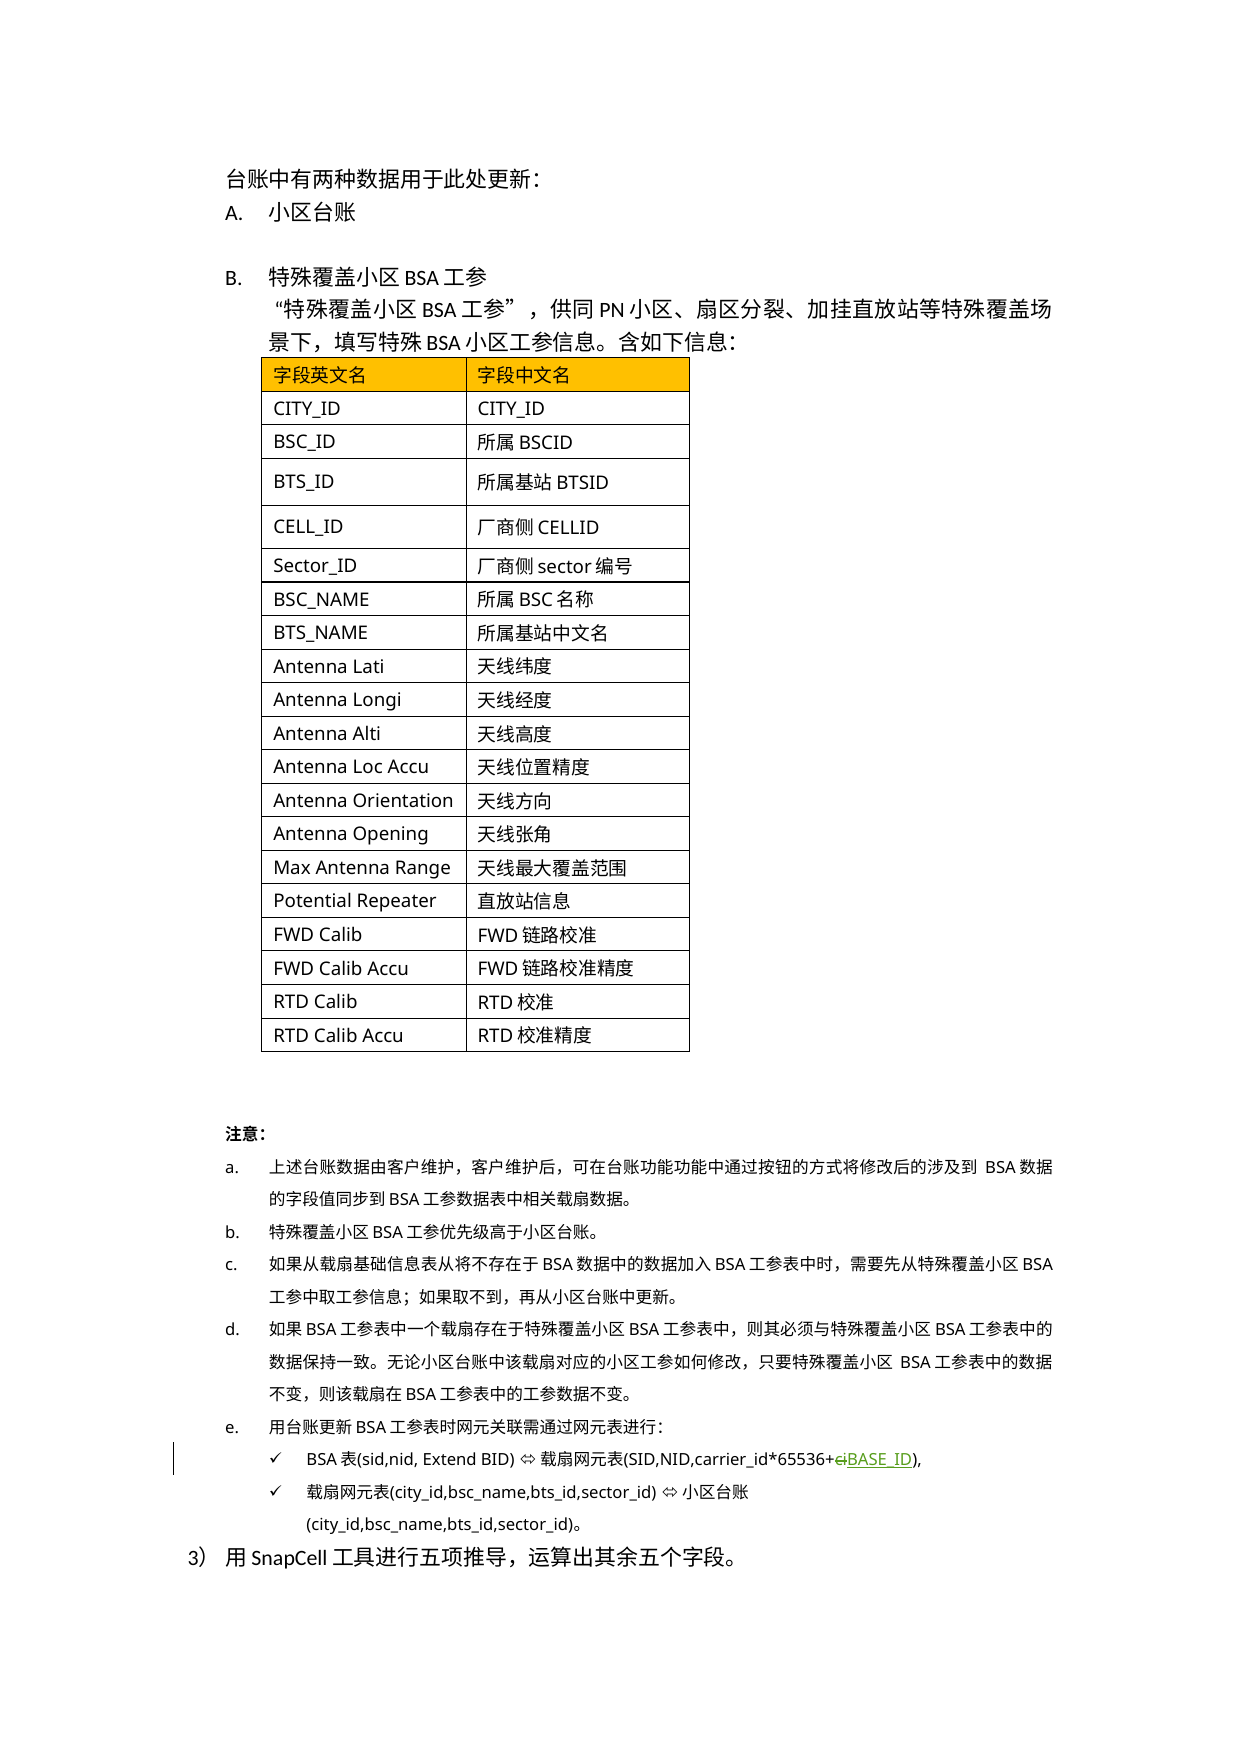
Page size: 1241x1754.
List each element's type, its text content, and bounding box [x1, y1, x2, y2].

table_cell 所属BSCID [467, 425, 689, 458]
table_cell RTD校准 [467, 985, 689, 1017]
table_cell FWD Calib [262, 918, 466, 950]
table_cell 厂商侧CELLID [467, 506, 689, 548]
table_cell 天线最大覆盖范围 [467, 851, 689, 883]
list BSA表(sid,nid, Extend BID) 载扇网元表(SID,NID,carrier_id*65536+), [269, 1442, 1053, 1474]
table_cell CITY_ID [467, 392, 689, 424]
table_cell Antenna Lati [262, 650, 466, 682]
list 如果从载扇基础信息表从将不存在于BSA数据中的数据加入BSA工参表中时，需要先从特殊覆盖小区BSA工参中取工参信息；如果取不到，再从小区台账中更新。 [225, 1247, 1053, 1312]
table_cell RTD Calib [262, 985, 466, 1017]
table_cell BTS_ID [262, 459, 466, 504]
table_cell Antenna Longi [262, 683, 466, 716]
table_cell 直放站信息 [467, 884, 689, 917]
list 用台账更新BSA工参表时网元关联需通过网元表进行： [225, 1409, 1053, 1442]
list 如果BSA工参表中一个载扇存在于特殊覆盖小区BSA工参表中，则其必须与特殊覆盖小区BSA工参表中的数据保持一致。无论小区台账中该载扇对应的小区工参如何修改，只要特殊覆盖小区BSA工参表中的数据不变，则该载扇在BSA工参表中的工参数据不变。 [225, 1312, 1053, 1409]
table_header 字段英文名 [262, 358, 466, 391]
table_cell 天线高度 [467, 717, 689, 749]
table_cell Potential Repeater [262, 884, 466, 917]
table_cell Antenna Orientation [262, 784, 466, 816]
table_cell RTD Calib Accu [262, 1019, 466, 1051]
table_cell Sector_ID [262, 549, 466, 581]
list 上述台账数据由客户维护，客户维护后，可在台账功能功能中通过按钮的方式将修改后的涉及到BSA数据的字段值同步到BSA工参数据表中相关载扇数据。 [225, 1149, 1053, 1214]
list 用SnapCell工具进行五项推导，运算出其余五个字段。 [187, 1539, 1053, 1572]
table_cell FWD链路校准精度 [467, 951, 689, 984]
table_cell BSC_NAME [262, 583, 466, 615]
table_cell 天线方向 [467, 784, 689, 816]
table_cell BSC_ID [262, 425, 466, 458]
table_cell 所属BSC名称 [467, 583, 689, 615]
list 注意： [225, 1117, 1053, 1149]
table_cell Max Antenna Range [262, 851, 466, 883]
table_cell FWD链路校准 [467, 918, 689, 950]
table_cell Antenna Opening [262, 817, 466, 850]
table_cell CITY_ID [262, 392, 466, 424]
list 载扇网元表(city_id,bsc_name,bts_id,sector_id) 小区台账 (city_id,bsc_name,bts_id,sector_id)。 [269, 1474, 1053, 1539]
table_cell FWD Calib Accu [262, 951, 466, 984]
table_cell Antenna Alti [262, 717, 466, 749]
table_cell 天线经度 [467, 683, 689, 716]
table_cell 天线纬度 [467, 650, 689, 682]
list 台账中有两种数据用于此处更新： [225, 162, 1053, 194]
table_cell CELL_ID [262, 506, 466, 548]
table_cell 天线张角 [467, 817, 689, 850]
table_cell 所属基站中文名 [467, 616, 689, 648]
list 特殊覆盖小区BSA工参 [225, 259, 1053, 292]
table_cell 天线位置精度 [467, 750, 689, 783]
table_cell 所属基站BTSID [467, 459, 689, 504]
table_cell 厂商侧sector编号 [467, 549, 689, 581]
table_cell BTS_NAME [262, 616, 466, 648]
list “特殊覆盖小区BSA工参”，供同PN小区、扇区分裂、加挂直放站等特殊覆盖场景下，填写特殊BSA小区工参信息。含如下信息： [269, 292, 1053, 357]
list 特殊覆盖小区BSA工参优先级高于小区台账。 [225, 1214, 1053, 1247]
table_header 字段中文名 [467, 358, 689, 391]
table_cell Antenna Loc Accu [262, 750, 466, 783]
list 小区台账 [225, 194, 1053, 227]
table_cell RTD校准精度 [467, 1019, 689, 1051]
